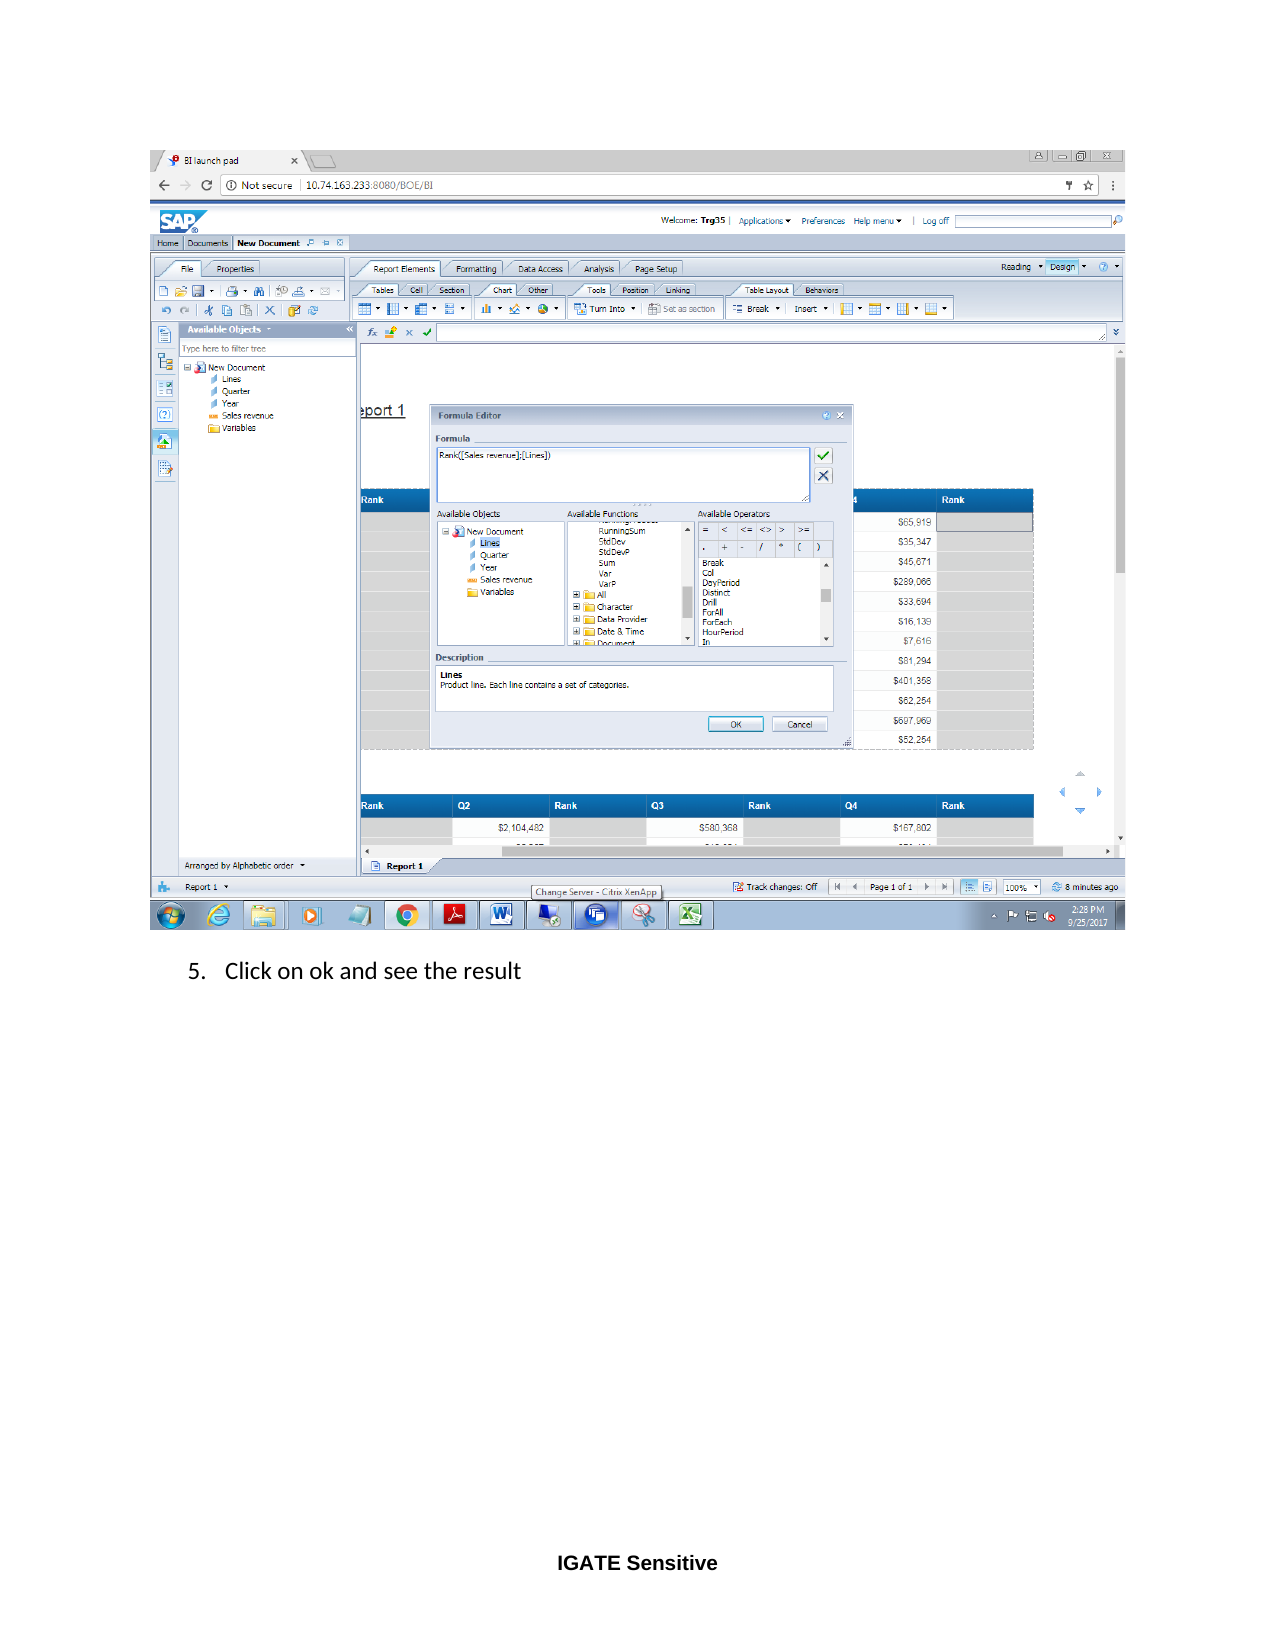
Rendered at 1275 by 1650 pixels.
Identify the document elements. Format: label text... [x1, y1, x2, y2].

list Click on ok and see the result [187, 955, 1125, 986]
picture [150, 150, 1125, 930]
